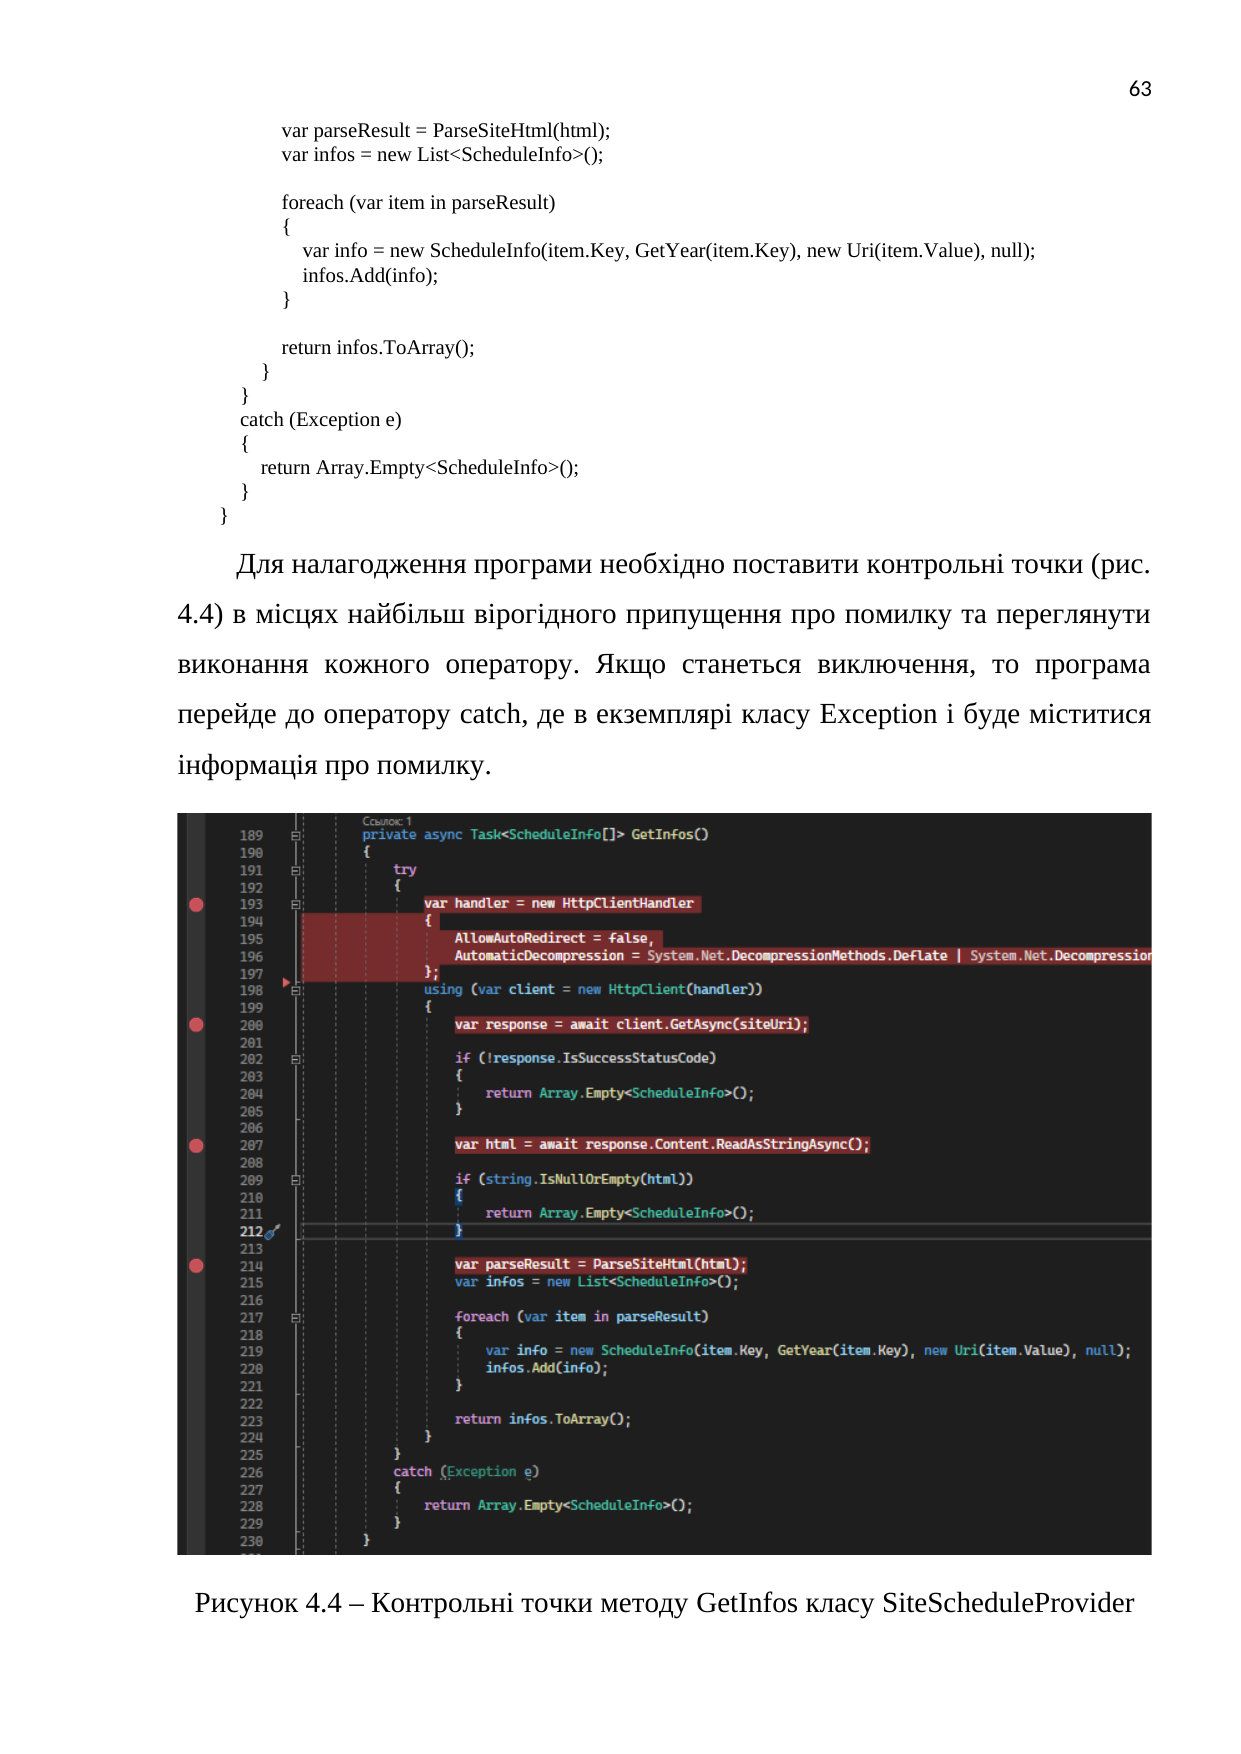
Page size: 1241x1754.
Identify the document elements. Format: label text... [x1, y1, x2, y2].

text catch (Exception e) [177, 407, 1152, 431]
text var infos = new List<ScheduleInfo>(); [177, 142, 1152, 166]
text } [177, 383, 1152, 407]
text { [177, 214, 1152, 238]
text { [177, 431, 1152, 455]
text infos.Add(info); [177, 262, 1152, 287]
text return infos.ToArray(); [177, 335, 1152, 359]
text return Array.Empty<ScheduleInfo>(); [177, 455, 1152, 479]
picture [177, 813, 1152, 1555]
text var parseResult = ParseSiteHtml(html); [177, 118, 1152, 142]
text Для налагодження програми необхідно поставити контрольні точки (рис. 4.4) в місцях найбільш вірогідного припущення про помилку та переглянути виконання кожного оператору. Якщо станеться виключення, то програма перейде до оператору catch, де в екземплярі класу Exception і буде міститися інформація про помилку. [177, 546, 1152, 781]
text } [177, 479, 1152, 503]
text } [177, 287, 1152, 311]
text } [177, 359, 1152, 383]
text Рисунок 4.4 – Контрольні точки методу GetInfos класу SiteScheduleProvider [177, 1585, 1152, 1618]
text var info = new ScheduleInfo(item.Key, GetYear(item.Key), new Uri(item.Value), null); [177, 238, 1152, 262]
text foreach (var item in parseResult) [177, 190, 1152, 214]
text } [177, 503, 1152, 527]
